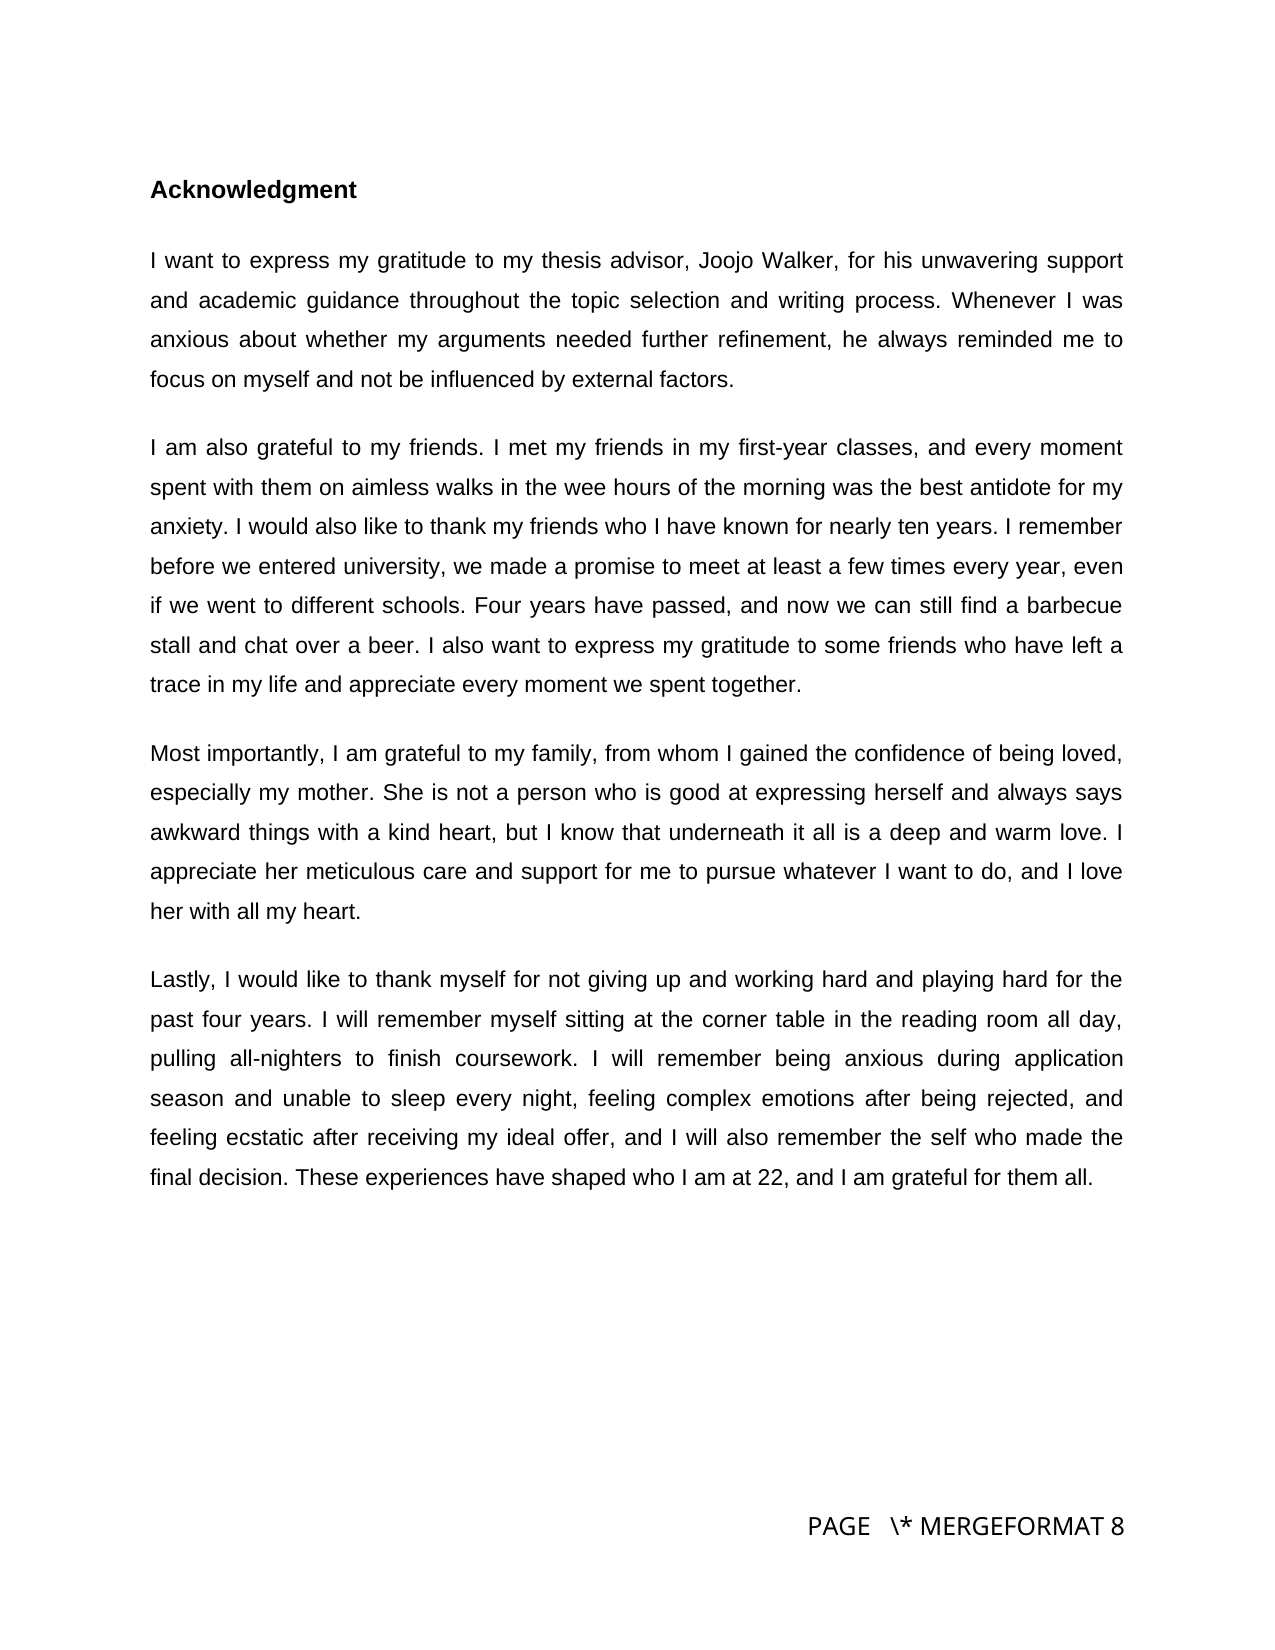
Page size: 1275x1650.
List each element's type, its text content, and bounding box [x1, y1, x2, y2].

text Most importantly, I am grateful to my family, from whom I gained the confidence of being loved, especially my mother. She is not a person who is good at expressing herself and always says awkward things with a kind heart, but I know that underneath it all is a deep and warm love. I appreciate her meticulous care and support for me to pursue whatever I want to do, and I love her with all my heart. [150, 740, 1124, 924]
text I am also grateful to my friends. I met my friends in my first-year classes, and every moment spent with them on aimless walks in the wee hours of the morning was the best antidote for my anxiety. I would also like to thank my friends who I have known for nearly ten years. I remember before we entered university, we made a promise to meet at least a few times every year, even if we went to different schools. Four years have passed, and now we can still find a barbecue stall and chat over a beer. I also want to express my gratitude to some friends who have left a trace in my life and appreciate every moment we spent together. [150, 434, 1124, 698]
text Lastly, I would like to thank myself for not giving up and working hard and playing hard for the past four years. I will remember myself sitting at the corner table in the reading room all day, pulling all-nighters to finish coursework. I will remember being anxious during application season and unable to sleep every night, feeling complex emotions after being rejected, and feeling ecstatic after receiving my ideal offer, and I will also remember the self who made the final decision. These experiences have shaped who I am at 22, and I am grateful for them all. [150, 966, 1124, 1190]
text I want to express my gratitude to my thesis advisor, Joojo Walker, for his unwavering support and academic guidance throughout the topic selection and writing process. Whenever I was anxious about whether my arguments needed further refinement, he always reminded me to focus on myself and not be influenced by external factors. [150, 247, 1124, 392]
subtitle Acknowledgment [150, 175, 1125, 204]
